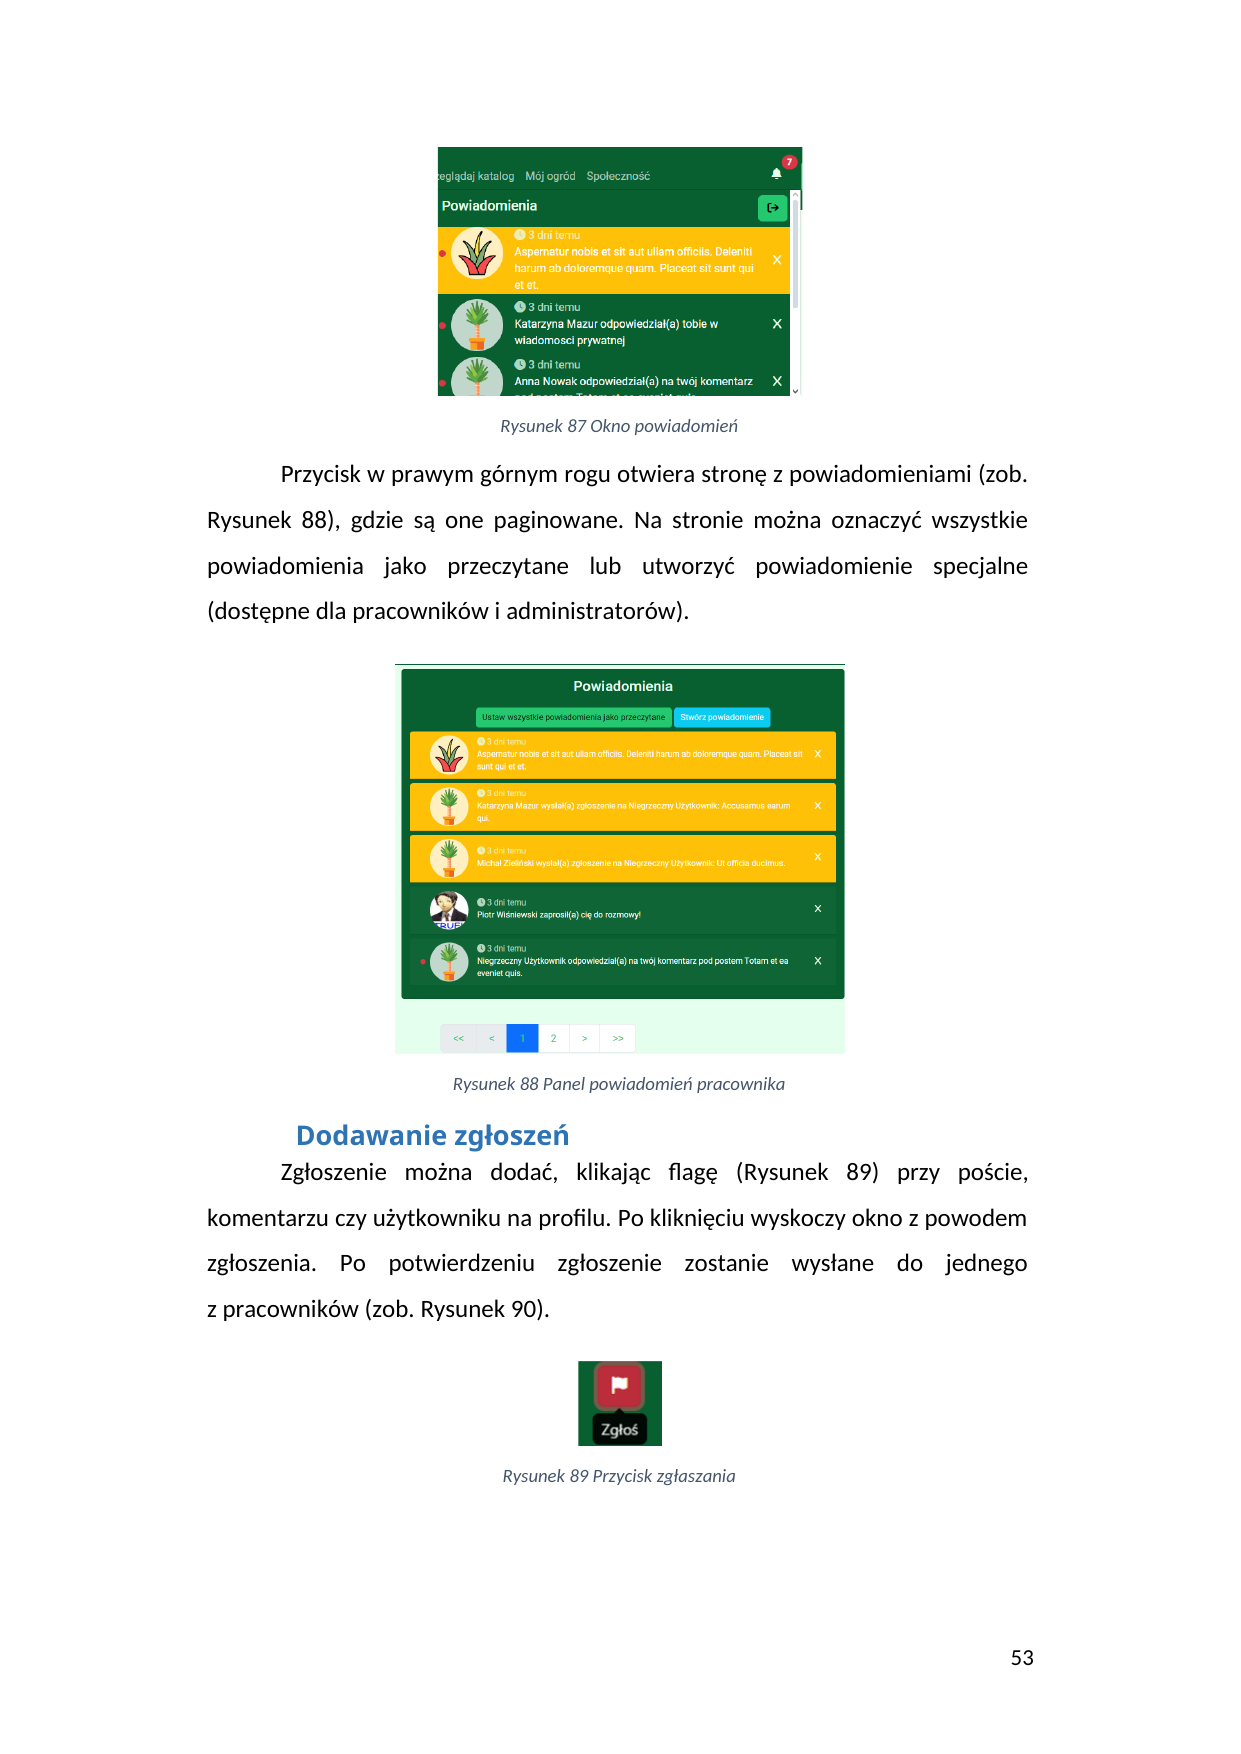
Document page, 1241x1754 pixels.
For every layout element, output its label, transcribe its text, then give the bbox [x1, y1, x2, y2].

text Rysunek Przycisk zgłaszania [207, 1464, 1033, 1487]
text Przycisk w prawym górnym rogu otwiera stronę z powiadomieniami (zob. Rysunek 88), gdzie są one paginowane. Na stronie można oznaczyć wszystkie powiadomienia jako przeczytane lub utworzyć powiadomienie specjalne (dostępne dla pracowników i administratorów). [207, 458, 1029, 626]
picture [395, 664, 845, 1054]
text Zgłoszenie można dodać, klikając flagę (Rysunek 89) przy poście, komentarzu czy użytkowniku na profilu. Po kliknięciu wyskoczy okno z powodem zgłoszenia. Po potwierdzeniu zgłoszenie zostanie wysłane do jednego z pracowników (zob. Rysunek 90). [207, 1156, 1029, 1324]
picture [437, 147, 803, 396]
picture [578, 1361, 662, 1446]
subtitle Dodawanie zgłoszeń [295, 1116, 1033, 1153]
text Rysunek Okno powiadomień [207, 414, 1033, 437]
text Rysunek Panel powiadomień pracownika [207, 1072, 1033, 1095]
